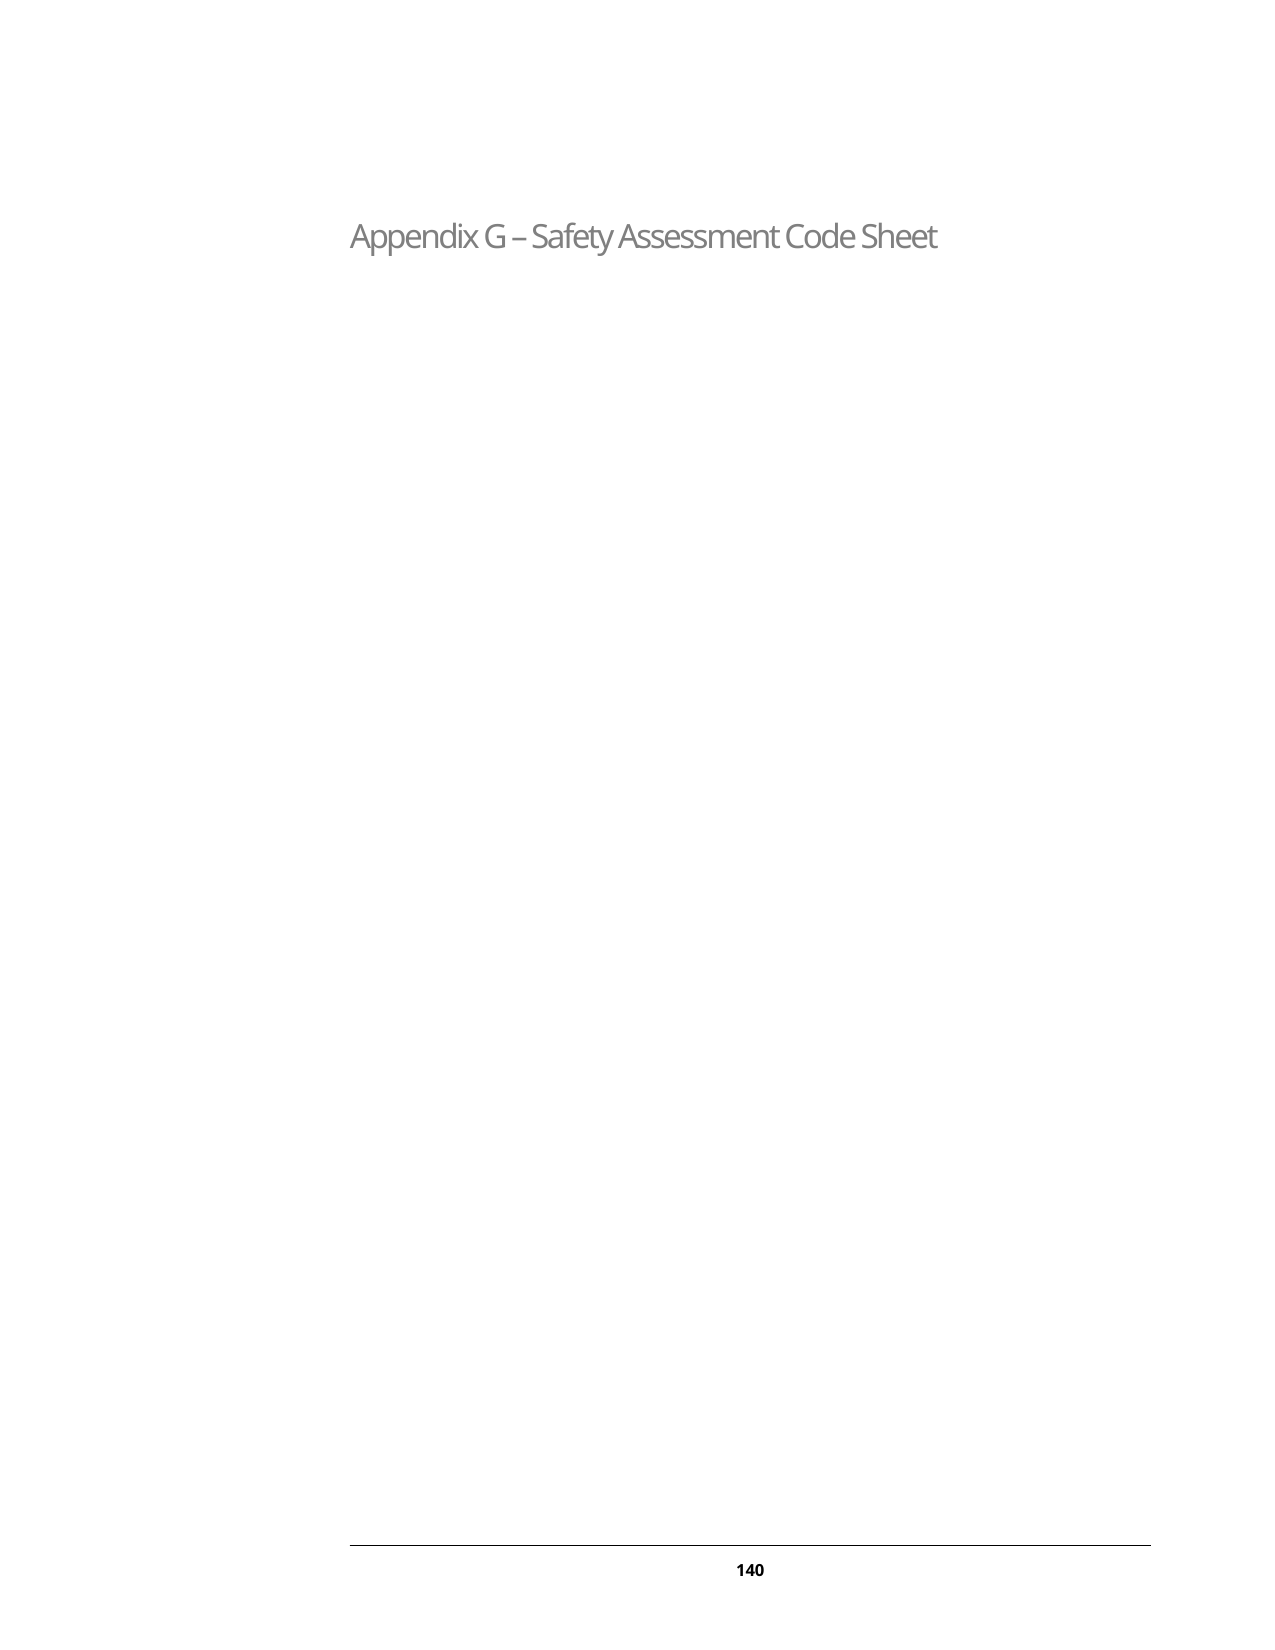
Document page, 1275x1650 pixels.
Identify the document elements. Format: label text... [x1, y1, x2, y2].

subtitle Appendix G – Safety Assessment Code Sheet [349, 212, 1151, 258]
